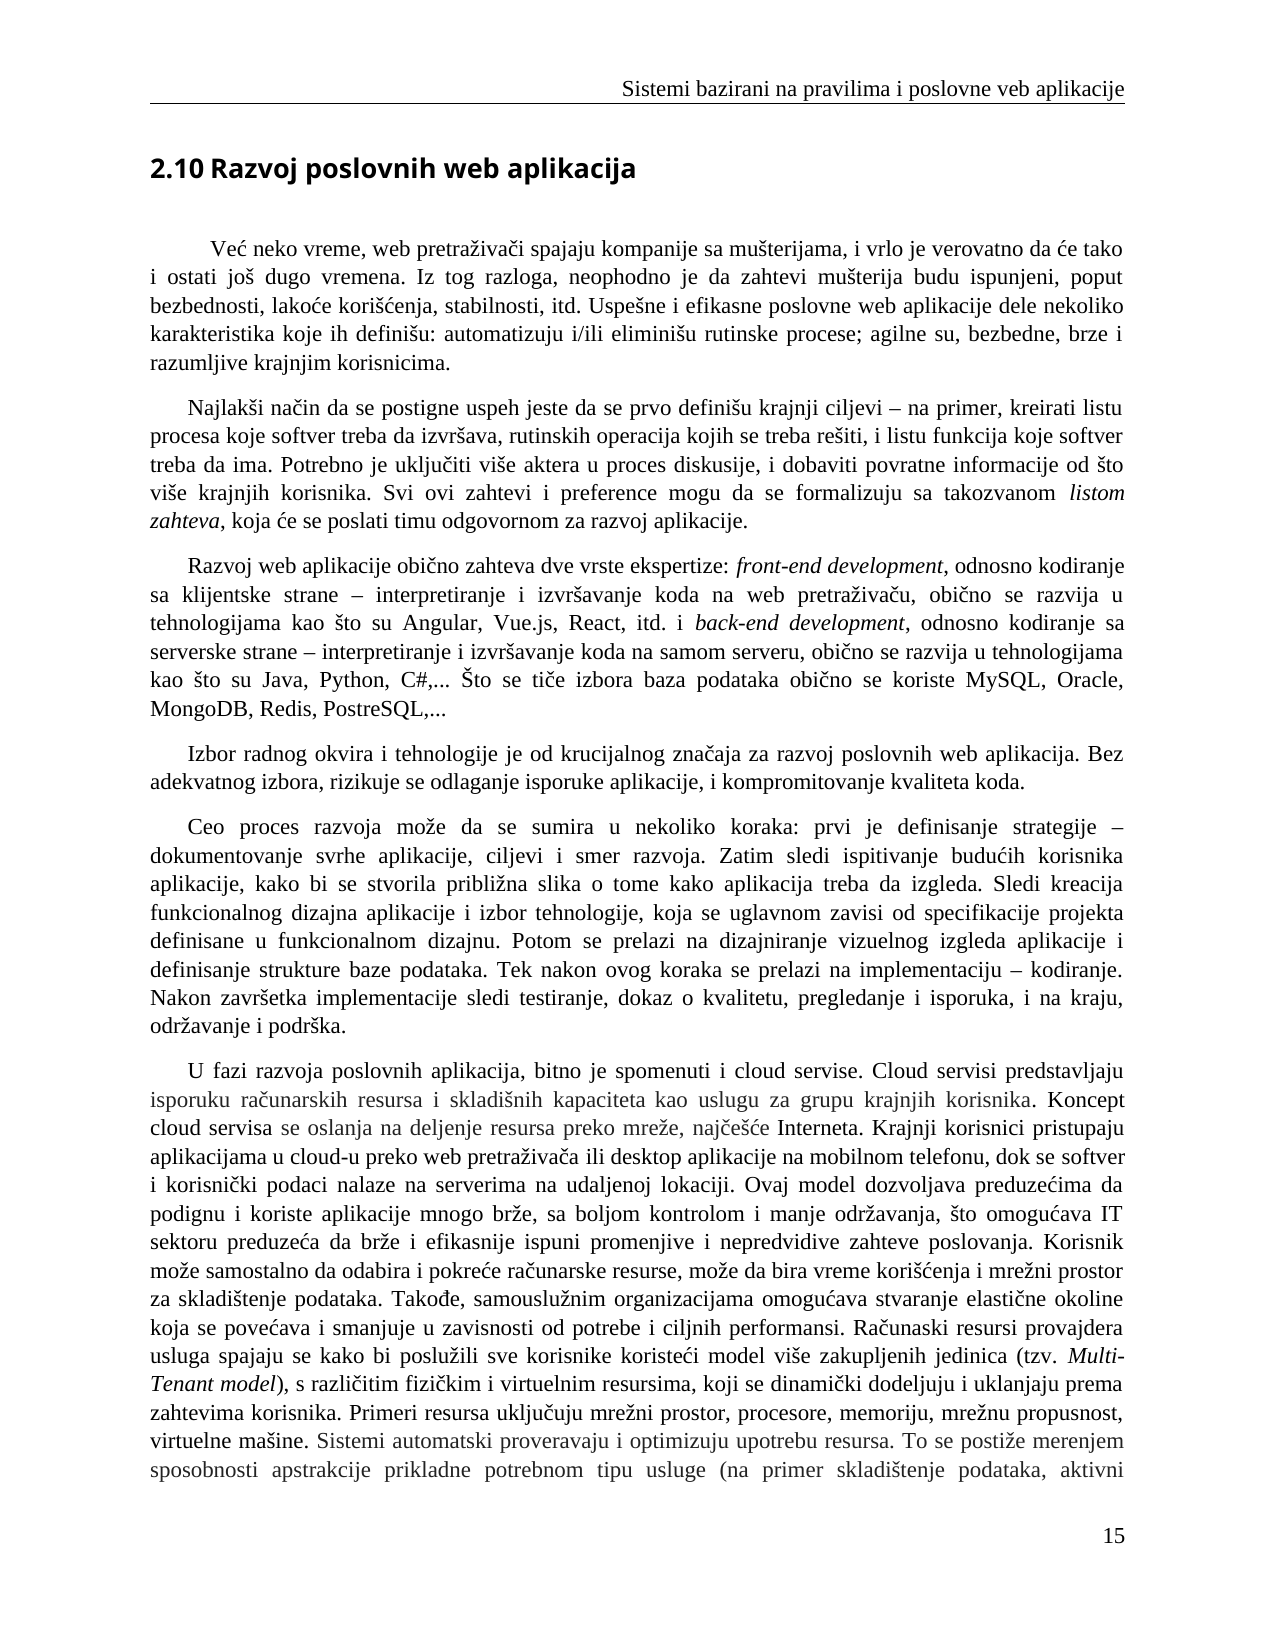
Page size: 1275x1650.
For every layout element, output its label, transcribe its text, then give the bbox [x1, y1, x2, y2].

text Izbor radnog okvira i tehnologije je od krucijalnog značaja za razvoj poslovnih web aplikacija. Bez adekvatnog izbora, rizikuje se odlaganje isporuke aplikacije, i kompromitovanje kvaliteta koda. [150, 740, 1125, 795]
text Razvoj web aplikacije obično zahteva dve vrste ekspertize: front-end development, odnosno kodiranje sa klijentske strane – interpretiranje i izvršavanje koda na web pretraživaču, obično se razvija u tehnologijama kao što su Angular, Vue.js, React, itd. i back-end development, odnosno kodiranje sa serverske strane – interpretiranje i izvršavanje koda na samom serveru, obično se razvija u tehnologijama kao što su Java, Python, C#,... Što se tiče izbora baza podataka obično se koriste MySQL, Oracle, MongoDB, Redis, PostreSQL,... [150, 553, 1125, 721]
text Najlakši način da se postigne uspeh jeste da se prvo definišu krajnji ciljevi – na primer, kreirati listu procesa koje softver treba da izvršava, rutinskih operacija kojih se treba rešiti, i listu funkcija koje softver treba da ima. Potrebno je uključiti više aktera u proces diskusije, i dobaviti povratne informacije od što više krajnjih korisnika. Svi ovi zahtevi i preference mogu da se formalizuju sa takozvanom listom zahteva, koja će se poslati timu odgovornom za razvoj aplikacije. [150, 394, 1125, 534]
text Već neko vreme, web pretraživači spajaju kompanije sa mušterijama, i vrlo je verovatno da će tako i ostati još dugo vremena. Iz tog razloga, neophodno je da zahtevi mušterija budu ispunjeni, poput bezbednosti, lakoće korišćenja, stabilnosti, itd. Uspešne i efikasne poslovne web aplikacije dele nekoliko karakteristika koje ih definišu: automatizuju i/ili eliminišu rutinske procese; agilne su, bezbedne, brze i razumljive krajnjim korisnicima. [150, 235, 1125, 375]
text Ceo proces razvoja može da se sumira u nekoliko koraka: prvi je definisanje strategije – dokumentovanje svrhe aplikacije, ciljevi i smer razvoja. Zatim sledi ispitivanje budućih korisnika aplikacije, kako bi se stvorila približna slika o tome kako aplikacija treba da izgleda. Sledi kreacija funkcionalnog dizajna aplikacije i izbor tehnologije, koja se uglavnom zavisi od specifikacije projekta definisane u funkcionalnom dizajnu. Potom se prelazi na dizajniranje vizuelnog izgleda aplikacije i definisanje strukture baze podataka. Tek nakon ovog koraka se prelazi na implementaciju – kodiranje. Nakon završetka implementacije sledi testiranje, dokaz o kvalitetu, pregledanje i isporuka, i na kraju, održavanje i podrška. [150, 813, 1125, 1039]
subtitle Razvoj poslovnih web aplikacija [150, 150, 1125, 187]
